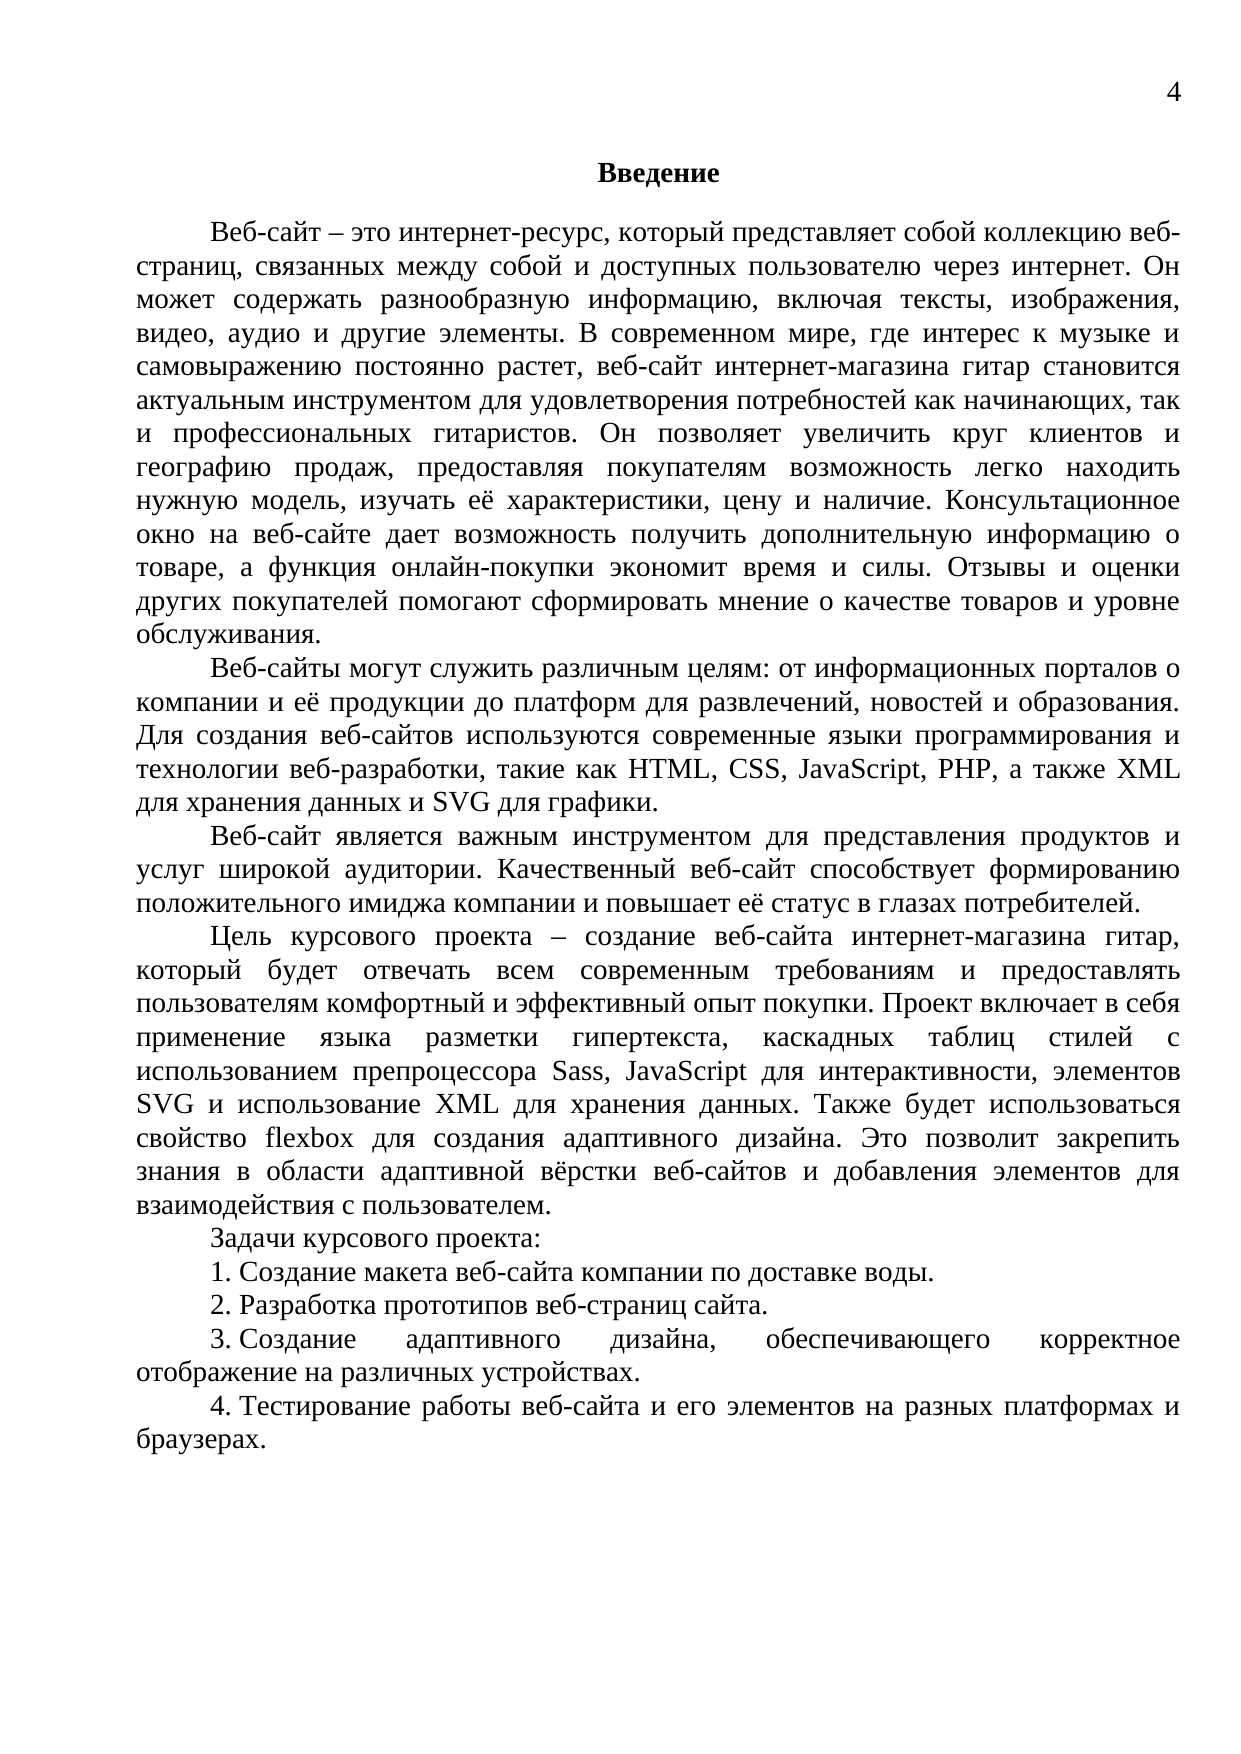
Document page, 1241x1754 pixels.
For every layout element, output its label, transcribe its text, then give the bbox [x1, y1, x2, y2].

list Создание адаптивного дизайна, обеспечивающего корректное отображение на различных устройствах. [136, 1321, 1181, 1388]
text Веб-сайт является важным инструментом для представления продуктов и услуг широкой аудитории. Качественный веб-сайт способствует формированию положительного имиджа компании и повышает её статус в глазах потребителей. [136, 818, 1181, 918]
subtitle Введение [136, 156, 1181, 189]
list Создание макета веб-сайта компании по доставке воды. [136, 1254, 1181, 1287]
text Веб-сайты могут служить различным целям: от информационных порталов о компании и её продукции до платформ для развлечений, новостей и образования. Для создания веб-сайтов используются современные языки программирования и технологии веб-разработки, такие как HTML, CSS, JavaScript, PHP, а также XML для хранения данных и SVG для графики. [136, 650, 1181, 818]
text Веб-сайт – это интернет-ресурс, который представляет собой коллекцию веб-страниц, связанных между собой и доступных пользователю через интернет. Он может содержать разнообразную информацию, включая тексты, изображения, видео, аудио и другие элементы. В современном мире, где интерес к музыке и самовыражению постоянно растет, веб-сайт интернет-магазина гитар становится актуальным инструментом для удовлетворения потребностей как начинающих, так и профессиональных гитаристов. Он позволяет увеличить круг клиентов и географию продаж, предоставляя покупателям возможность легко находить нужную модель, изучать её характеристики, цену и наличие. Консультационное окно на веб-сайте дает возможность получить дополнительную информацию о товаре, а функция онлайн-покупки экономит время и силы. Отзывы и оценки других покупателей помогают сформировать мнение о качестве товаров и уровне обслуживания. [136, 214, 1181, 650]
list Разработка прототипов веб-страниц сайта. [136, 1287, 1181, 1321]
text Цель курсового проекта – создание веб-сайта интернет-магазина гитар, который будет отвечать всем современным требованиям и предоставлять пользователям комфортный и эффективный опыт покупки. Проект включает в себя применение языка разметки гипертекста, каскадных таблиц стилей с использованием препроцессора Sass, JavaScript для интерактивности, элементов SVG и использование XML для хранения данных. Также будет использоваться свойство flexbox для создания адаптивного дизайна. Это позволит закрепить знания в области адаптивной вёрстки веб-сайтов и добавления элементов для взаимодействия с пользователем. [136, 918, 1181, 1220]
text Задачи курсового проекта: [136, 1220, 1181, 1254]
list Тестирование работы веб-сайта и его элементов на разных платформах и браузерах. [136, 1388, 1181, 1455]
